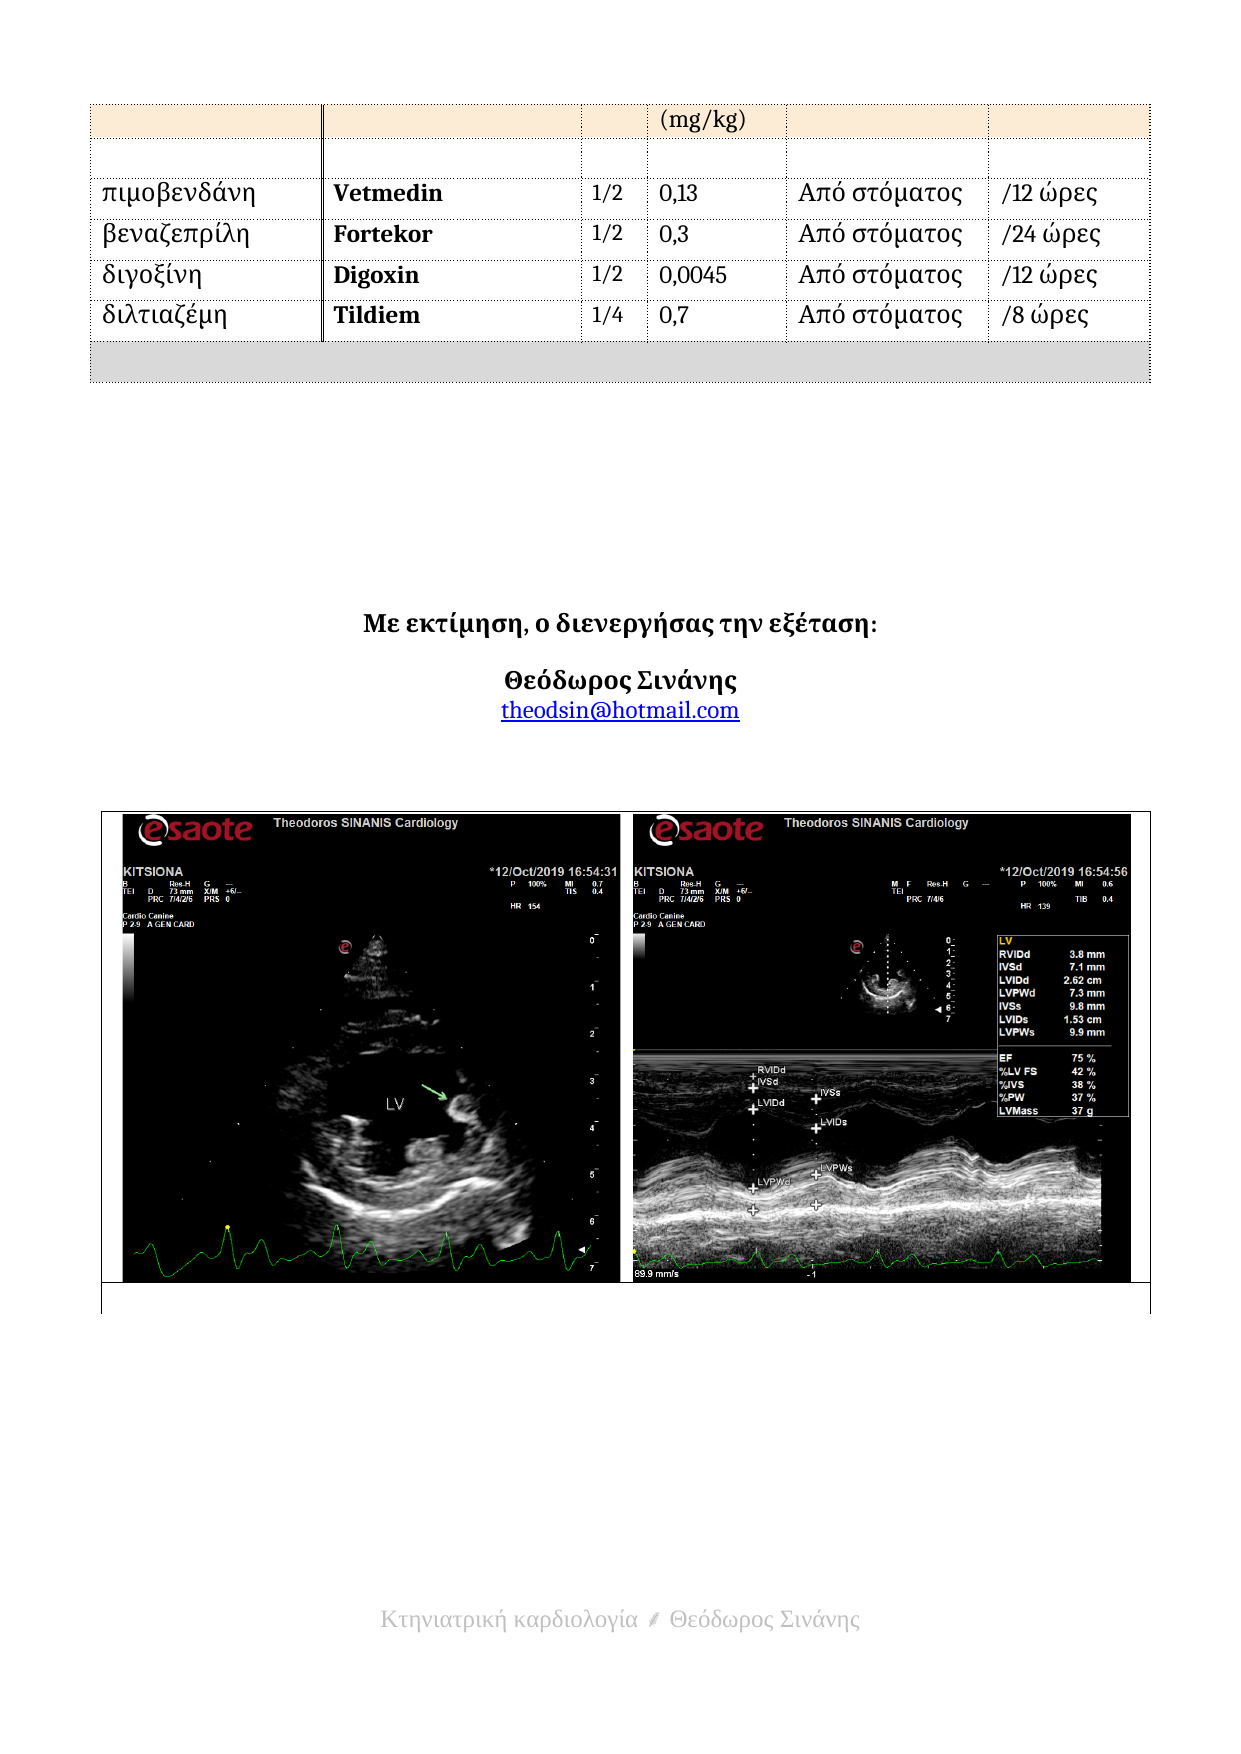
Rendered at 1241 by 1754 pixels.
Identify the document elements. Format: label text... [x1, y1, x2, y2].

table_cell διγοξίνη [90, 260, 321, 300]
table_cell 0,0045 [648, 260, 787, 300]
table_cell 1/2 [581, 260, 648, 300]
table_cell /8 ώρες [989, 300, 1150, 341]
table_cell 1/4 [581, 300, 648, 341]
table_cell [989, 138, 1150, 178]
table_cell Vetmedin [324, 178, 581, 219]
picture [122, 814, 621, 1282]
table_header οδός χορήγησης [787, 104, 989, 137]
picture [633, 814, 1131, 1282]
table_cell Fortekor [324, 219, 581, 260]
table_cell βεναζεπρίλη [90, 219, 321, 260]
text Θεόδωρος Σινάνης [148, 667, 1092, 696]
table_cell 0,3 [648, 219, 787, 260]
table_cell 1/2 [581, 178, 648, 219]
table_header tab [581, 104, 648, 137]
text Με εκτίμηση, ο διενεργήσας την εξέταση: [148, 610, 1092, 638]
table_header εμπορική ονομασία [324, 104, 581, 137]
table_cell 0,13 [648, 178, 787, 219]
table_cell διλτιαζέμη [90, 300, 321, 341]
table_cell /12 ώρες [989, 178, 1150, 219]
text theodsin@hotmail.com [148, 696, 1092, 725]
table_cell [648, 138, 787, 178]
table_header Δοσολογία (mg/kg) [648, 104, 787, 137]
table_cell Από στόματος [787, 260, 989, 300]
table_cell Από στόματος [787, 219, 989, 260]
table_cell [324, 138, 581, 178]
table_cell πιμοβενδάνη [90, 178, 321, 219]
table_cell [90, 341, 1150, 382]
table_cell Tildiem [324, 300, 581, 341]
table_cell Digoxin [324, 260, 581, 300]
table_cell /12 ώρες [989, 260, 1150, 300]
table_cell 0,7 [648, 300, 787, 341]
table_header Φαρμακευτική αγωγή [90, 104, 321, 137]
table_cell Από στόματος [787, 178, 989, 219]
table_cell /24 ώρες [989, 219, 1150, 260]
table_cell 1/2 [581, 219, 648, 260]
table_cell [90, 138, 321, 178]
table_cell Από στόματος [787, 300, 989, 341]
table_cell [581, 138, 648, 178]
table_header συχνότητα [989, 104, 1150, 137]
table_cell [787, 138, 989, 178]
